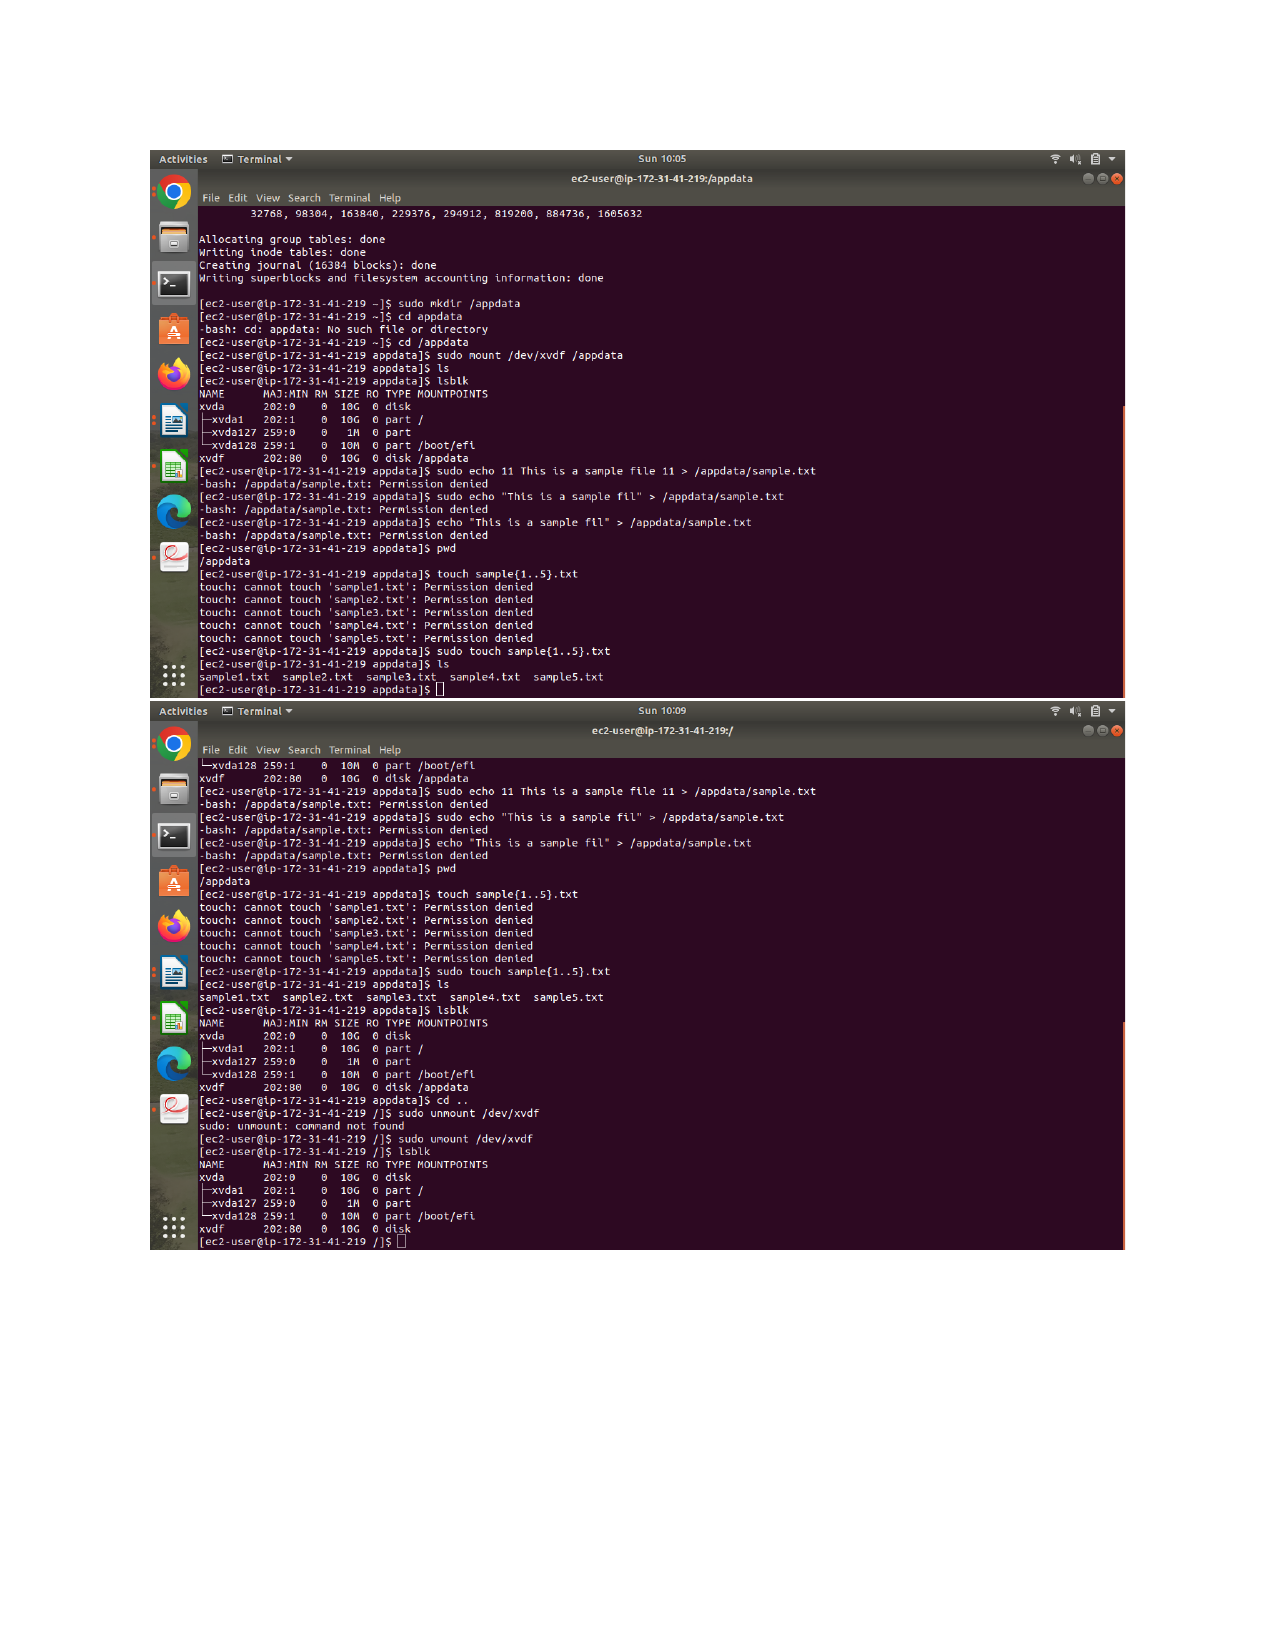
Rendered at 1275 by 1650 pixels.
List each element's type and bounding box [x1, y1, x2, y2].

picture [150, 150, 1125, 698]
picture [150, 701, 1125, 1250]
